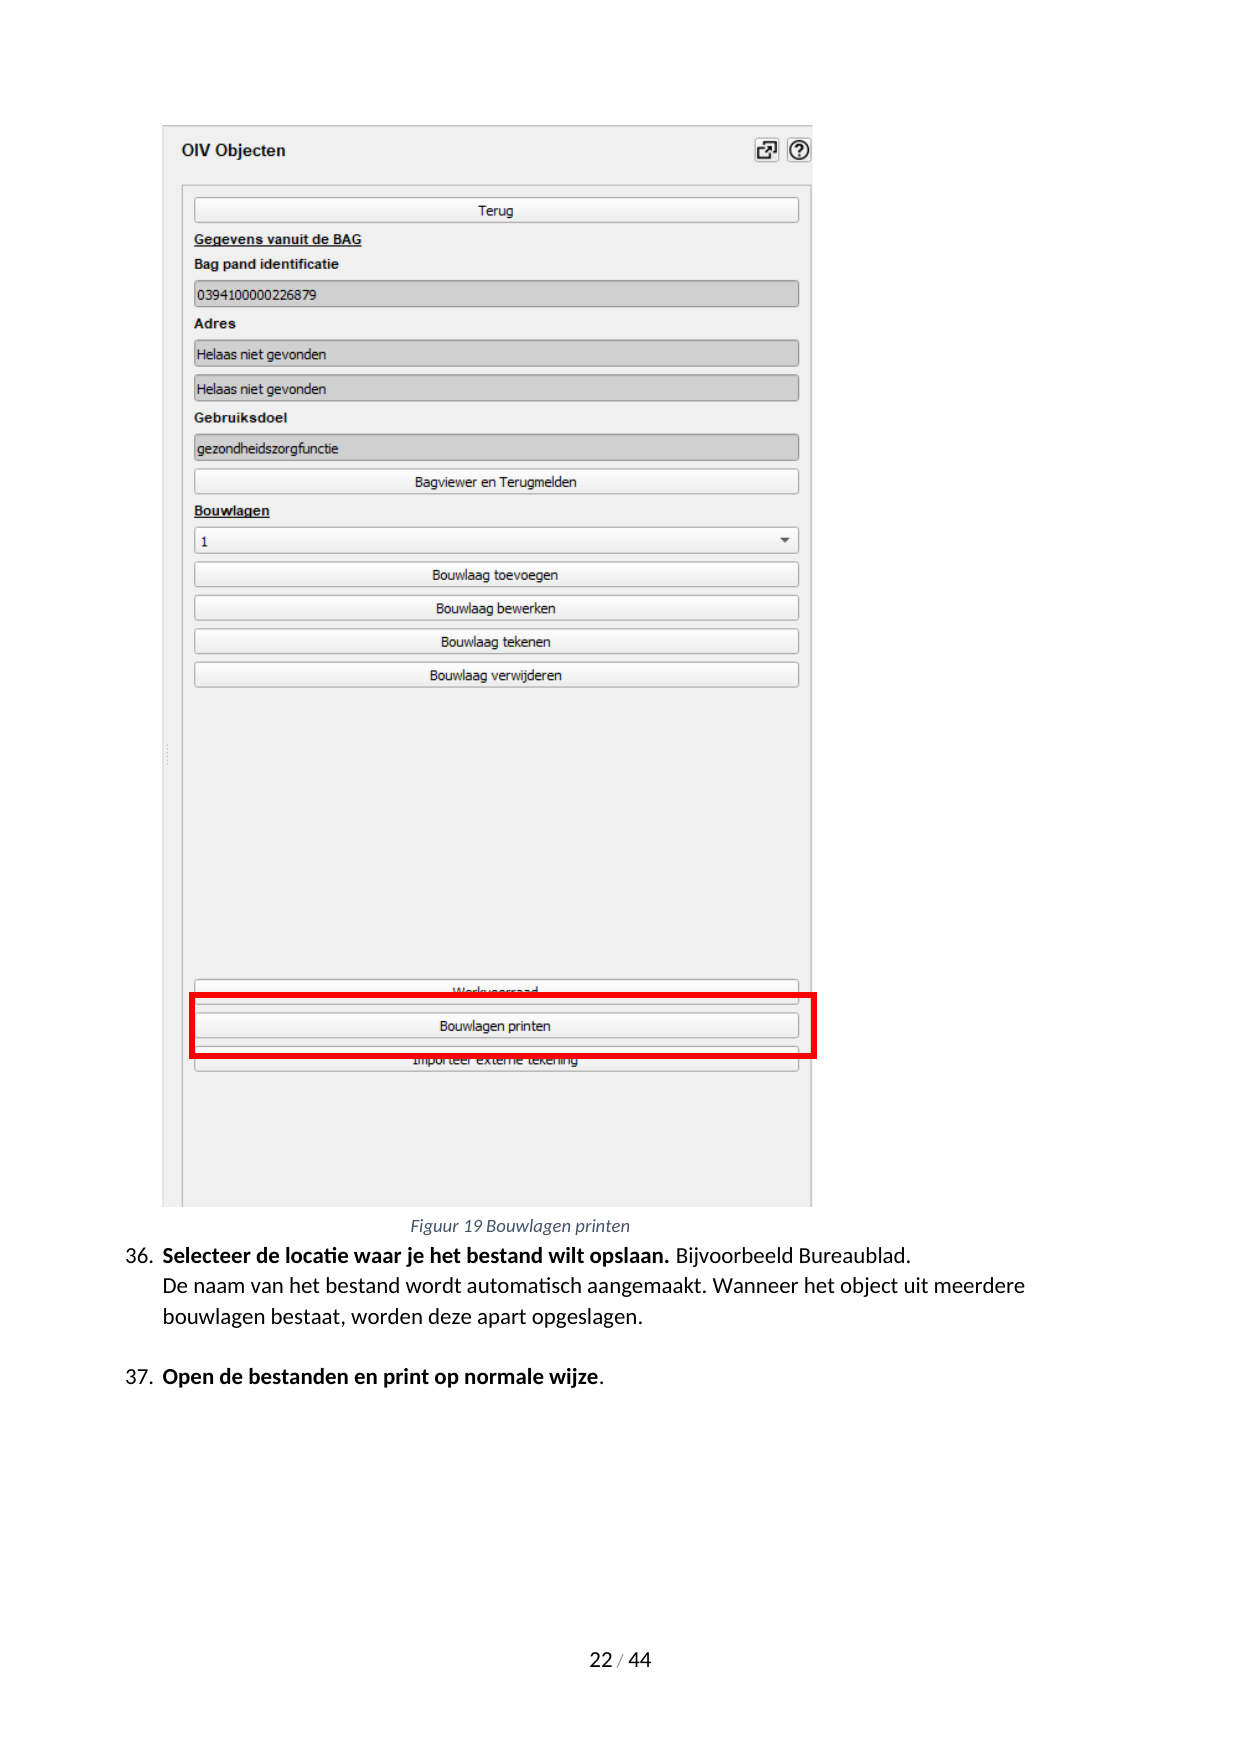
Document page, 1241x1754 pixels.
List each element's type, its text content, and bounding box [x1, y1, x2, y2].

picture [195, 998, 811, 1053]
list Open de bestanden en print op normale wijze. [125, 1362, 1115, 1390]
picture [162, 125, 813, 1207]
list Selecteer de locatie waar je het bestand wilt opslaan. Bijvoorbeeld Bureaublad. [125, 1209, 1115, 1269]
list De naam van het bestand wordt automatisch aangemaakt. Wanneer het object uit meerdere bouwlagen bestaat, worden deze apart opgeslagen. [162, 1272, 1115, 1330]
